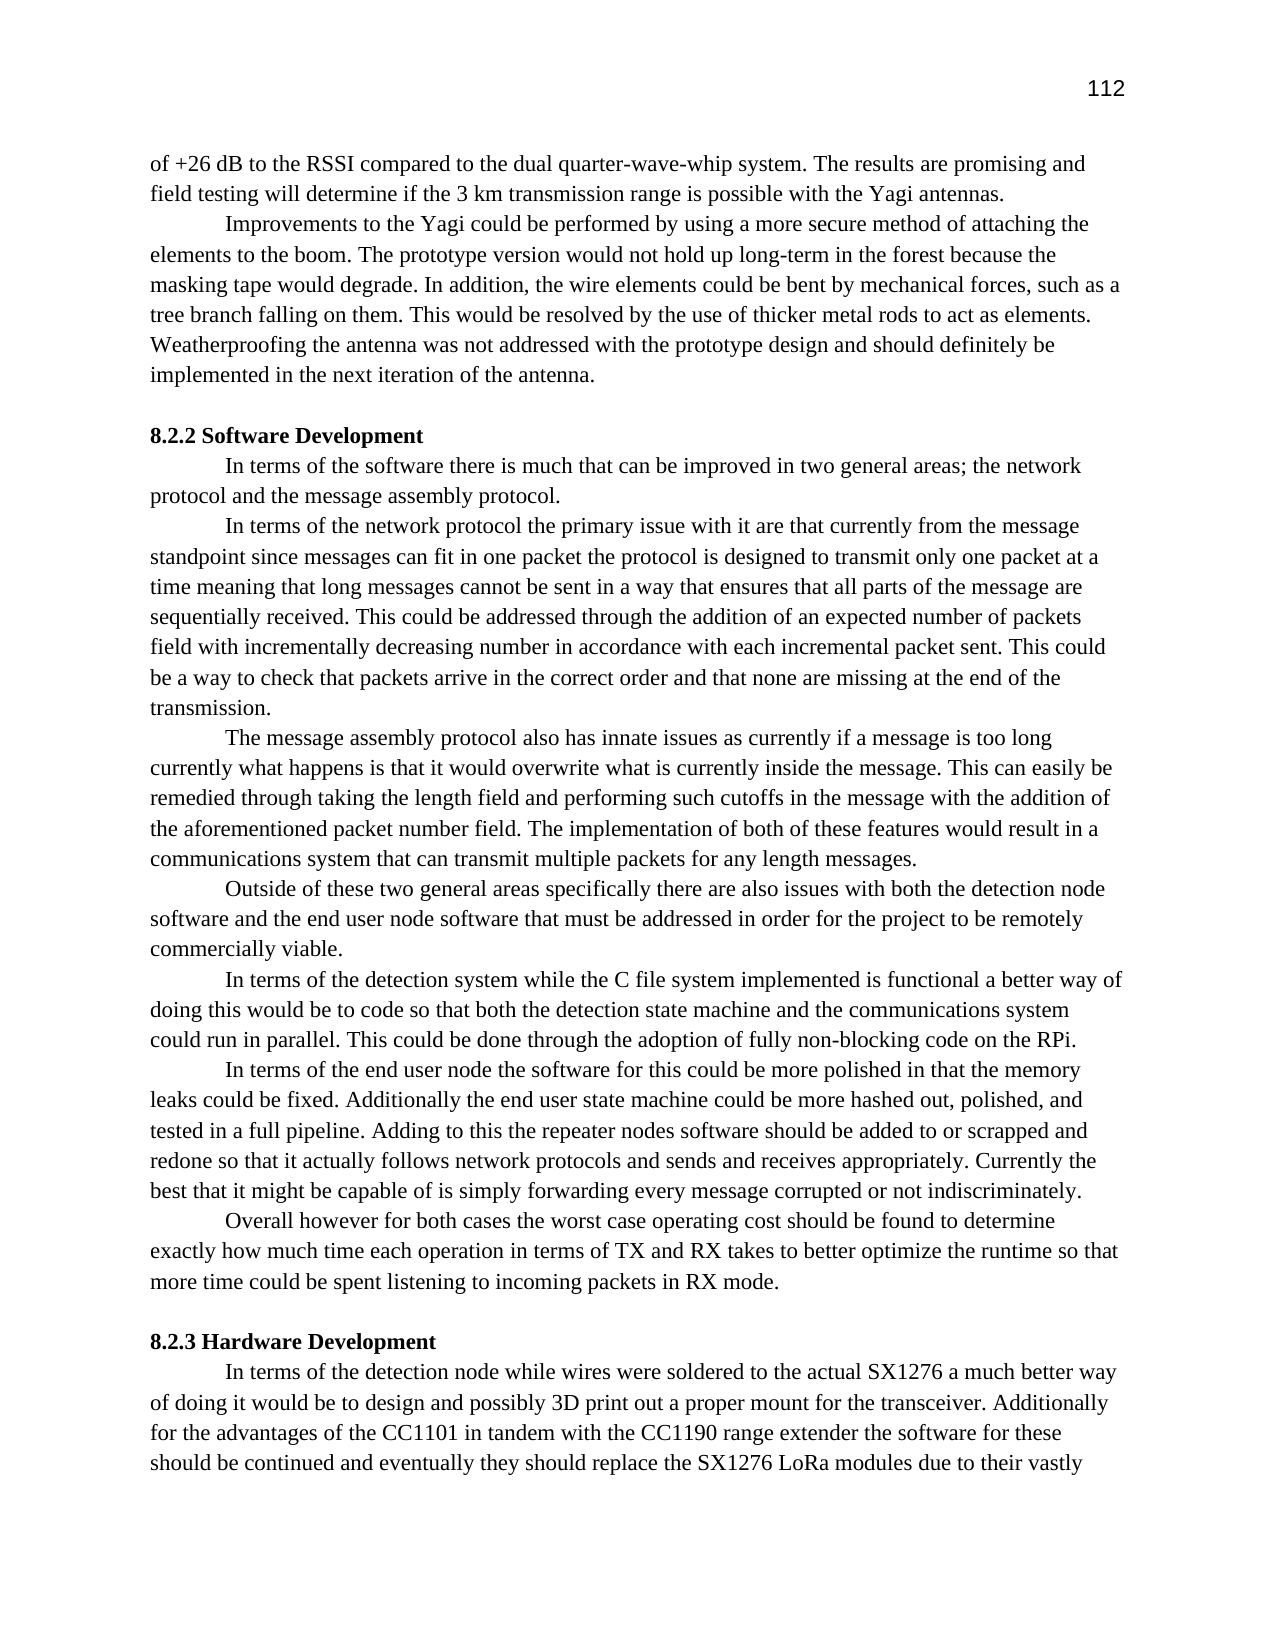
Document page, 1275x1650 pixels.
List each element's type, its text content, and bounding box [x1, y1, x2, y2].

text Outside of these two general areas specifically there are also issues with both the detection node software and the end user node software that must be addressed in order for the project to be remotely commercially viable. [150, 875, 1125, 962]
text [150, 150, 1125, 207]
subtitle 8.2.3 Hardware Development [150, 1328, 1125, 1354]
text The message assembly protocol also has innate issues as currently if a message is too long currently what happens is that it would overwrite what is currently inside the message. This can easily be remedied through taking the length field and performing such cutoffs in the message with the addition of the aforementioned packet number field. The implementation of both of these features would result in a communications system that can transmit multiple packets for any length messages. [150, 724, 1125, 871]
text Improvements to the Yagi could be performed by using a more secure method of attaching the elements to the boom. The prototype version would not hold up long-term in the forest because the masking tape would degrade. In addition, the wire elements could be bent by mechanical forces, such as a tree branch falling on them. This would be resolved by the use of thicker metal rods to act as elements. Weatherproofing the antenna was not addressed with the prototype design and should definitely be implemented in the next iteration of the antenna. [150, 210, 1125, 388]
text Overall however for both cases the worst case operating cost should be found to determine exactly how much time each operation in terms of TX and RX takes to better optimize the runtime so that more time could be spent listening to incoming packets in RX mode. [150, 1207, 1125, 1294]
text In terms of the network protocol the primary issue with it are that currently from the message standpoint since messages can fit in one packet the protocol is designed to transmit only one packet at a time meaning that long messages cannot be sent in a way that ensures that all parts of the message are sequentially received. This could be addressed through the addition of an expected number of packets field with incrementally decreasing number in accordance with each incremental packet sent. This could be a way to check that packets arrive in the correct order and that none are missing at the end of the transmission. [150, 512, 1125, 720]
text In terms of the end user node the software for this could be more polished in that the memory leaks could be fixed. Additionally the end user state machine could be more hashed out, polished, and tested in a full pipeline. Adding to this the repeater nodes software should be added to or scrapped and redone so that it actually follows network protocols and sends and receives appropriately. Currently the best that it might be capable of is simply forwarding every message corrupted or not indiscriminately. [150, 1056, 1125, 1203]
text In terms of the detection system while the C file system implemented is functional a better way of doing this would be to code so that both the detection state machine and the communications system could run in parallel. This could be done through the adoption of fully non-blocking code on the RPi. [150, 966, 1125, 1052]
text In terms of the software there is much that can be improved in two general areas; the network protocol and the message assembly protocol. [150, 452, 1125, 509]
subtitle 8.2.2 Software Development [150, 422, 1125, 448]
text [150, 1358, 1125, 1475]
